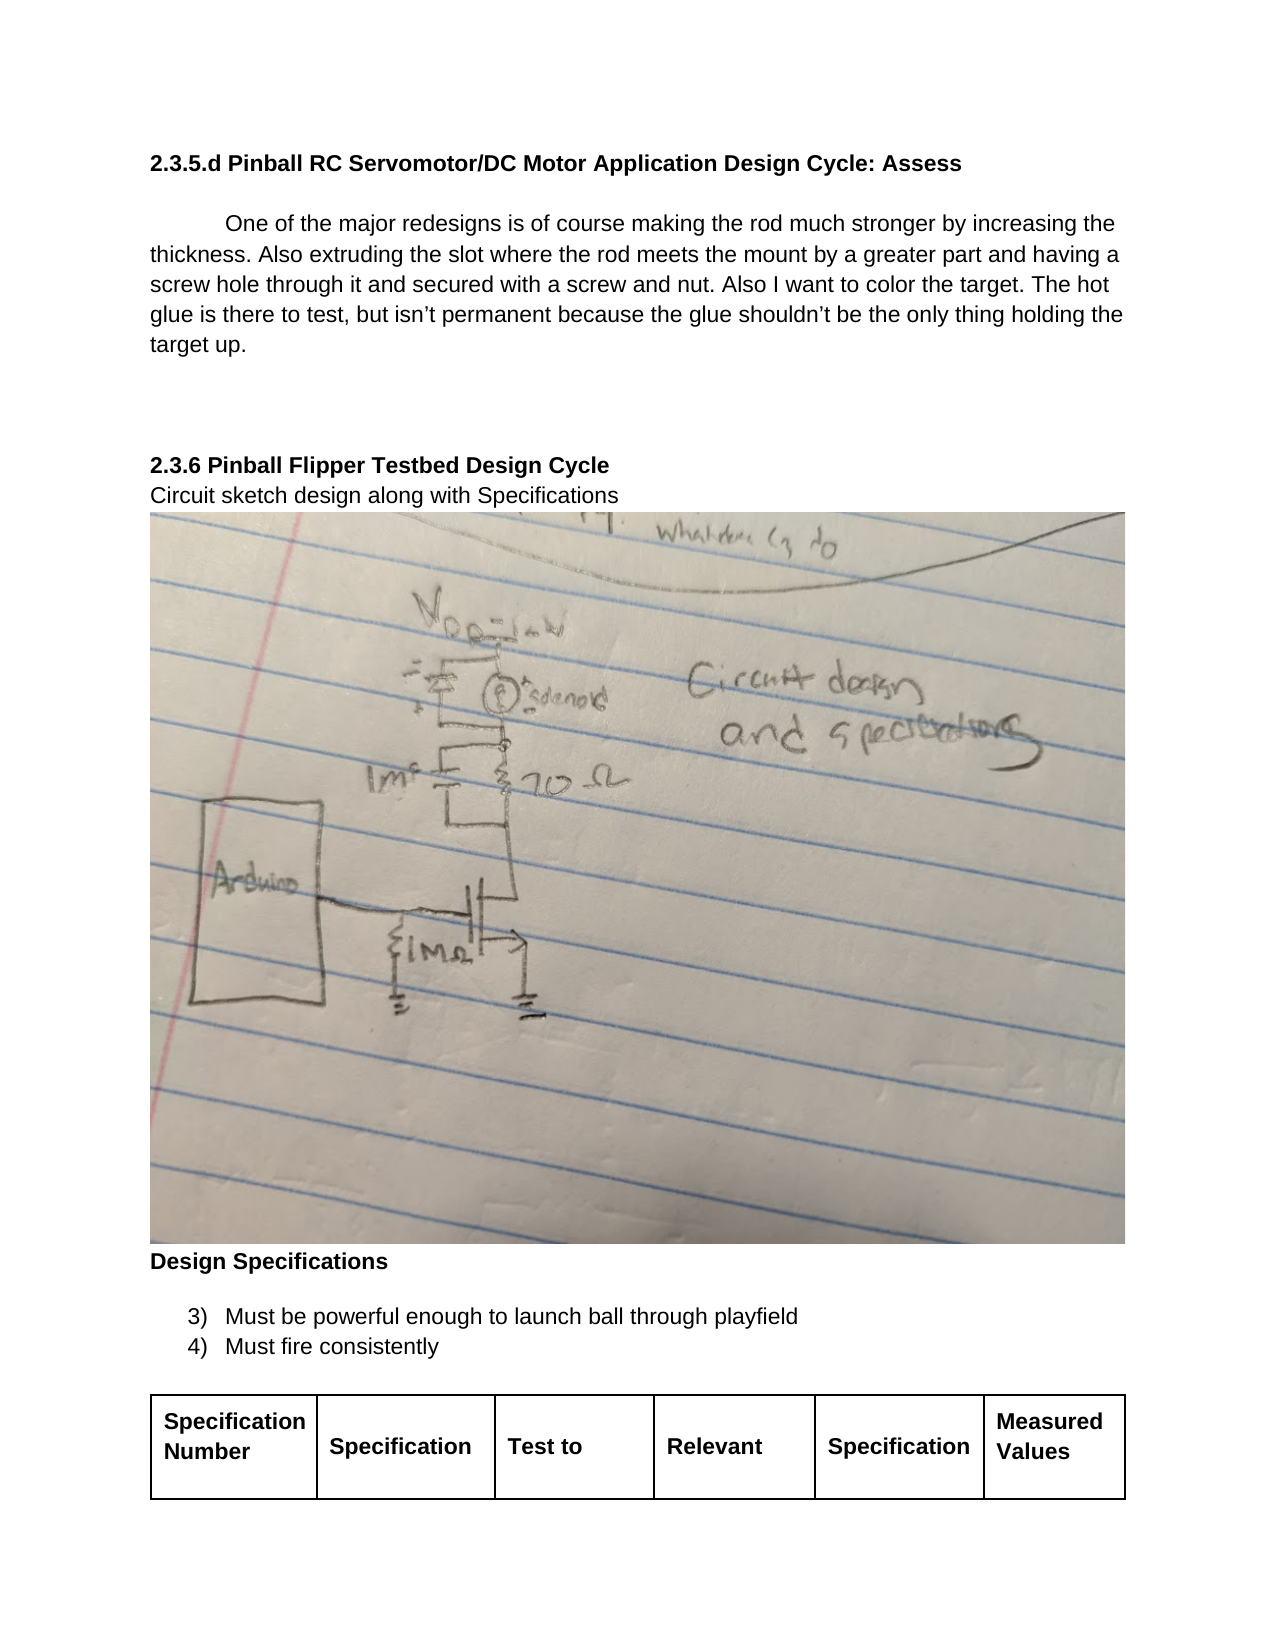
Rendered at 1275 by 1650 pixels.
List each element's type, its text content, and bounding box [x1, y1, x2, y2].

text Circuit sketch design along with Specifications [150, 482, 1125, 509]
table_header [985, 1396, 1124, 1498]
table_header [318, 1396, 494, 1498]
text Design Specifications [150, 1248, 1125, 1274]
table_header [152, 1396, 316, 1498]
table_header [816, 1396, 983, 1498]
list Must be powerful enough to launch ball through playfield [187, 1303, 1125, 1329]
table_header Test to perform [496, 1396, 653, 1498]
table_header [655, 1396, 814, 1498]
picture [150, 512, 1125, 1244]
text 2.3.6 Pinball Flipper Testbed Design Cycle [150, 452, 1125, 478]
text 2.3.5.d Pinball RC Servomotor/DC Motor Application Design Cycle: Assess [150, 150, 1125, 176]
text One of the major redesigns is of course making the rod much stronger by increasing the thickness. Also extruding the slot where the rod meets the mount by a greater part and having a screw hole through it and secured with a screw and nut. Also I want to color the target. The hot glue is there to test, but isn’t permanent because the glue shouldn’t be the only thing holding the target up. [150, 210, 1125, 358]
list Must fire consistently [187, 1333, 1125, 1359]
